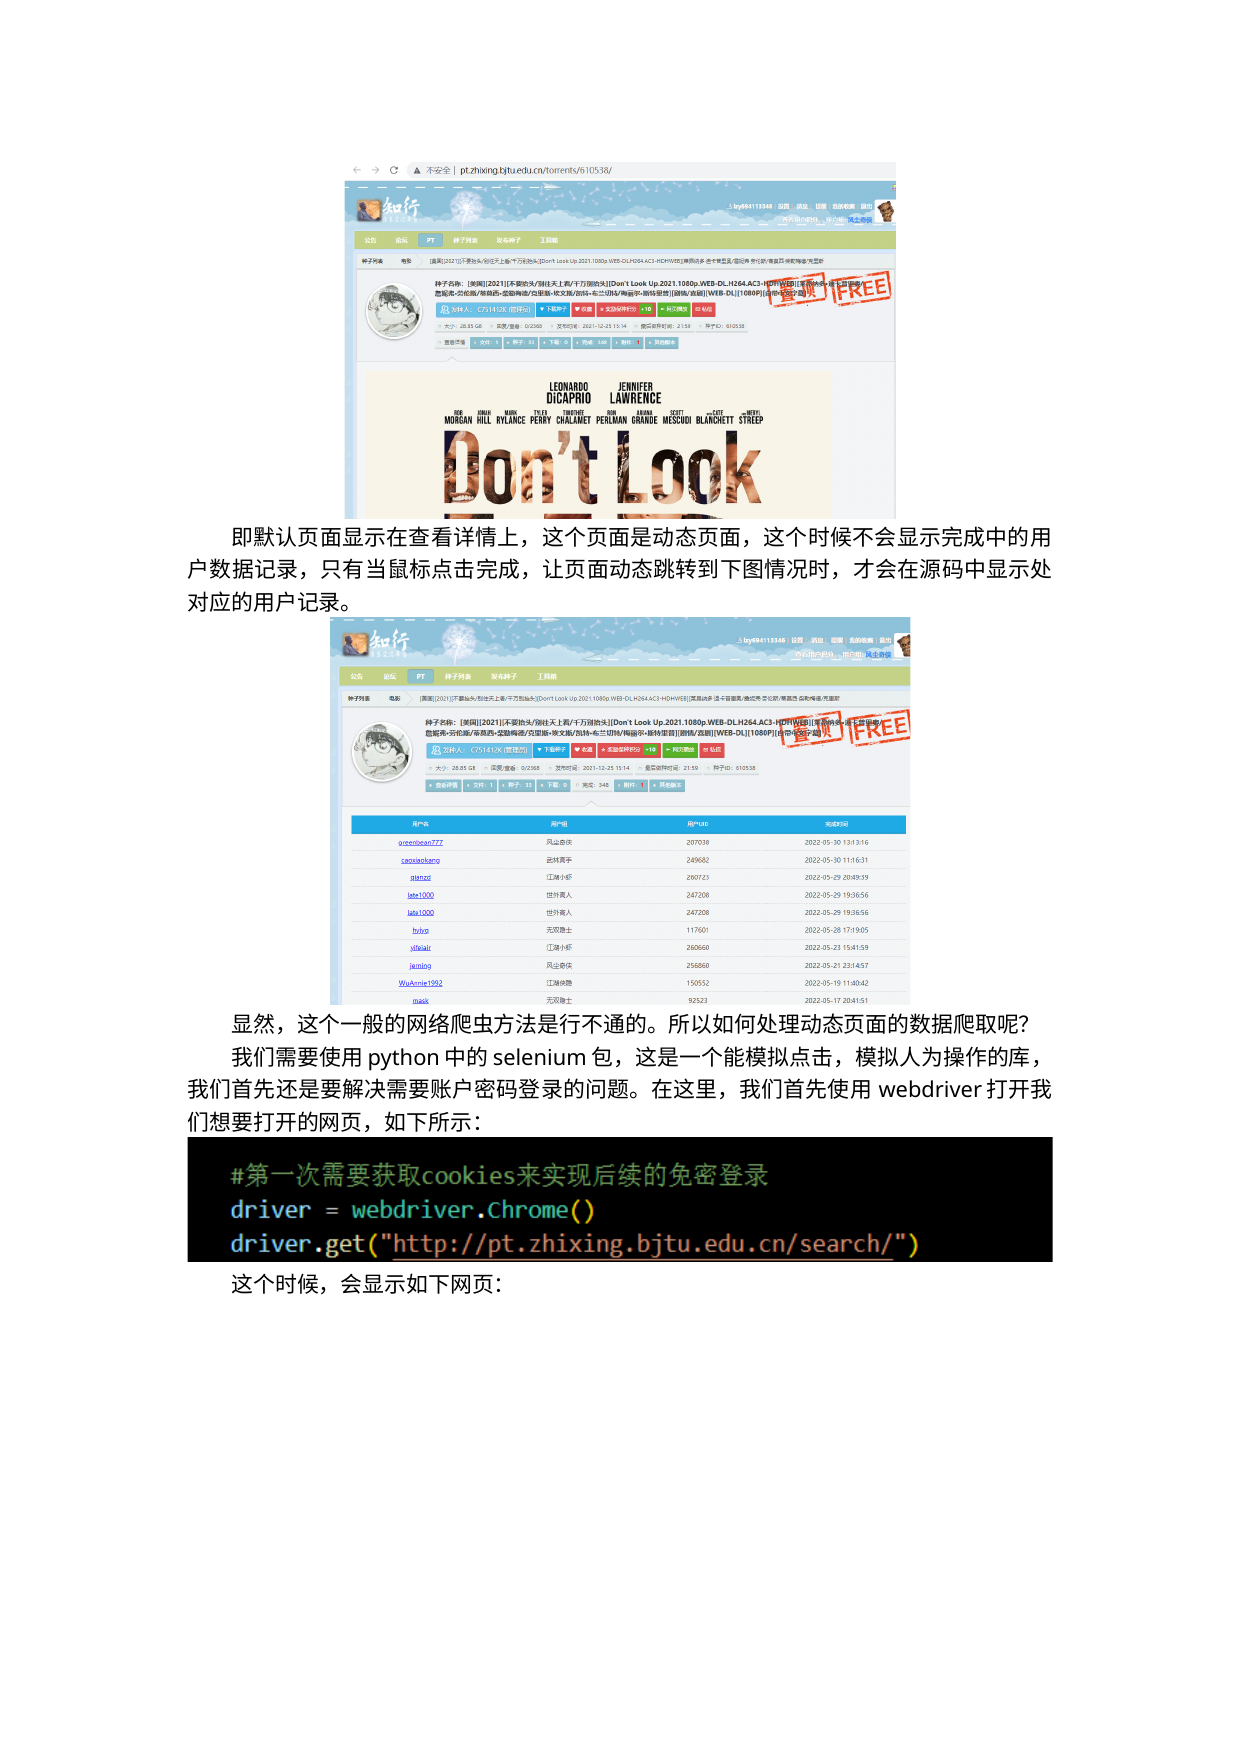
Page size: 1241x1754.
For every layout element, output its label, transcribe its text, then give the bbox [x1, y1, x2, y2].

picture [330, 617, 911, 1005]
text 这个时候，会显示如下网页： [187, 1267, 1053, 1299]
picture [344, 162, 896, 519]
text 即默认页面显示在查看详情上，这个页面是动态页面，这个时候不会显示完成中的用户数据记录，只有当鼠标点击完成，让页面动态跳转到下图情况时，才会在源码中显示处对应的用户记录。 [187, 519, 1053, 617]
text 显然，这个一般的网络爬虫方法是行不通的。所以如何处理动态页面的数据爬取呢？ [187, 1007, 1053, 1039]
text 我们需要使用python中的selenium包，这是一个能模拟点击，模拟人为操作的库，我们首先还是要解决需要账户密码登录的问题。在这里，我们首先使用webdriver打开我们想要打开的网页，如下所示： [187, 1039, 1053, 1137]
picture [187, 1137, 1053, 1262]
